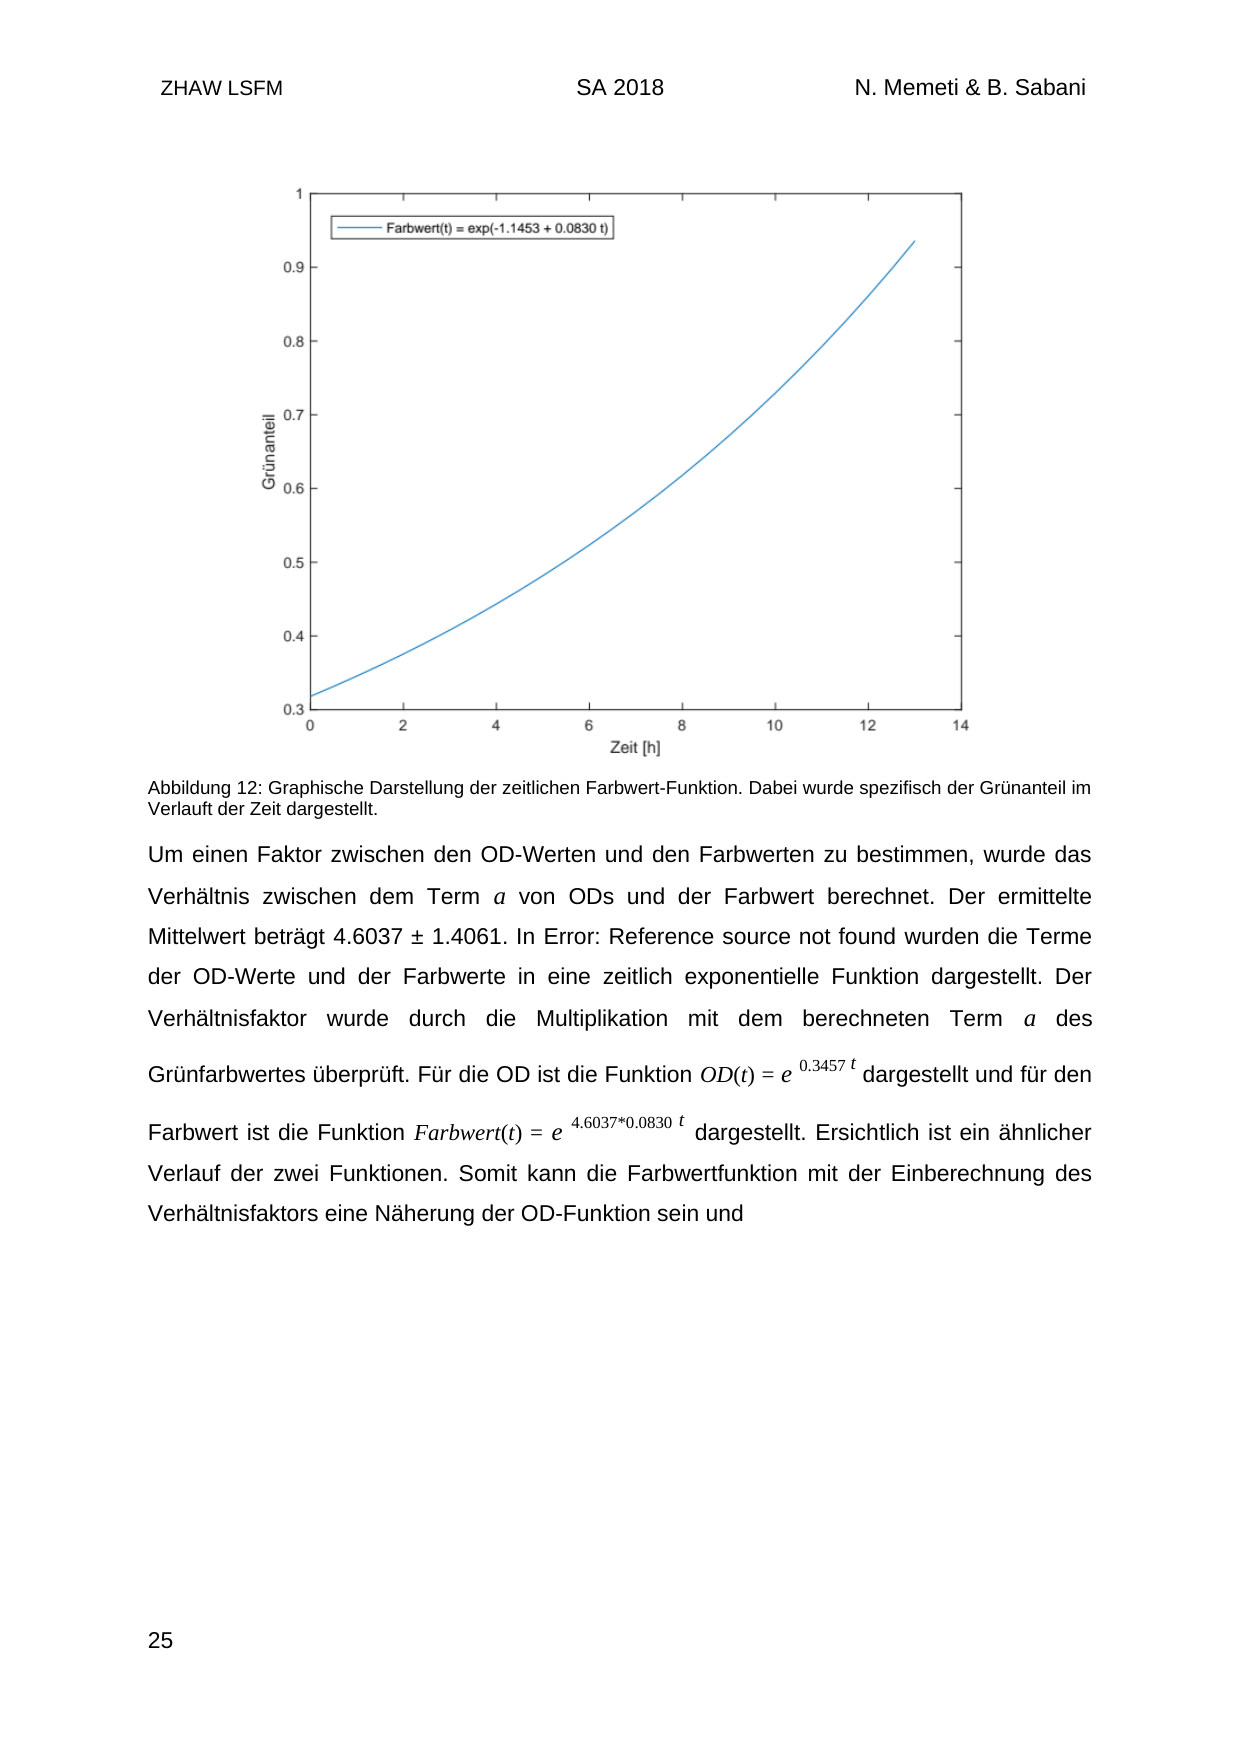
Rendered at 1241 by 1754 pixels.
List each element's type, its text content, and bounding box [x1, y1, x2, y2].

text Abbildung 12: Graphische Darstellung der zeitlichen Farbwert-Funktion. Dabei wurde spezifisch der Grünanteil im Verlauft der Zeit dargestellt. [148, 777, 1093, 820]
